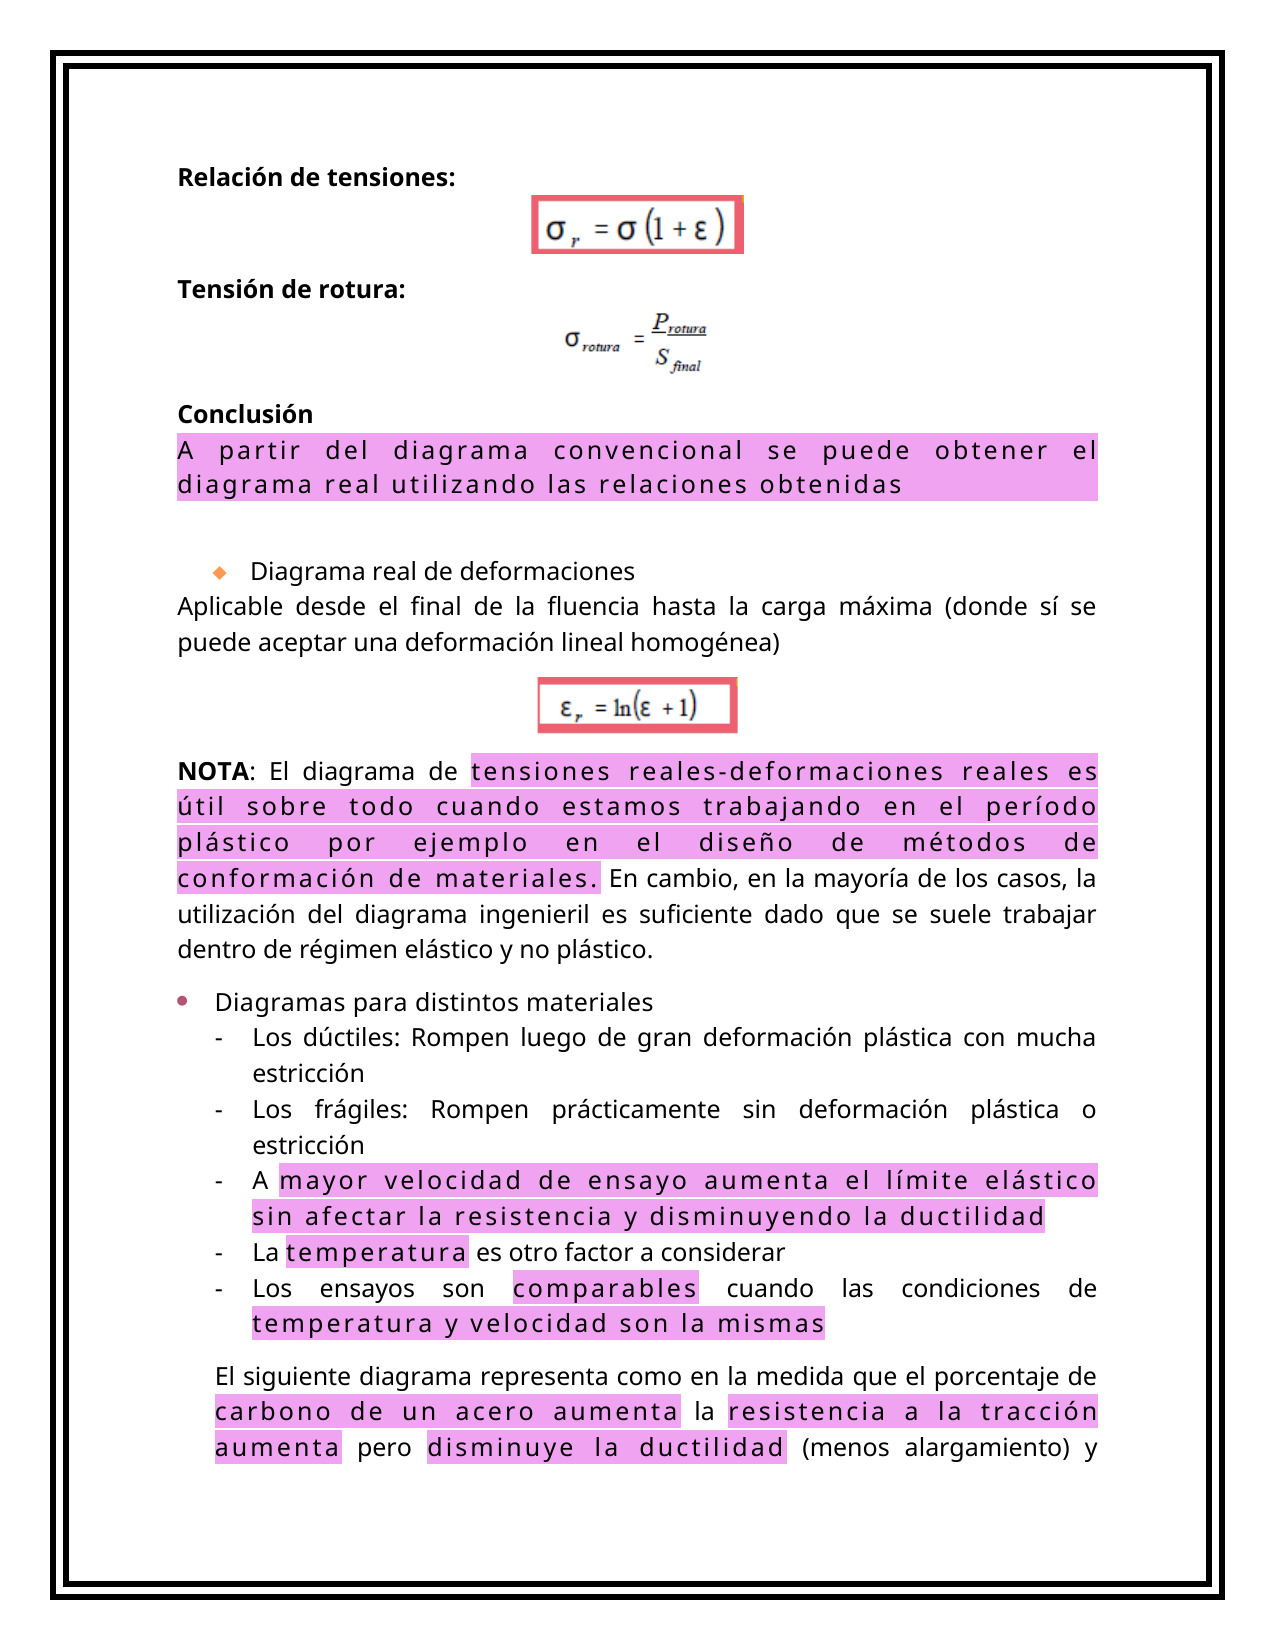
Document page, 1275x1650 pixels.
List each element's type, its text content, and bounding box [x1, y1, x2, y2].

picture [562, 307, 713, 379]
text NOTA: El diagrama de tensiones reales-deformaciones reales es útil sobre todo cuando estamos trabajando en el período plástico por ejemplo en el diseño de métodos de conformación de materiales. En cambio, en la mayoría de los casos, la utilización del diagrama ingenieril es suficiente dado que se suele trabajar dentro de régimen elástico y no plástico. [177, 753, 1098, 789]
list La temperatura es otro factor a considerar [214, 1234, 1098, 1268]
text A partir del diagrama convencional se puede obtener el diagrama real utilizando las relaciones obtenidas [177, 433, 1098, 501]
list Los ensayos son comparables cuando las condiciones de temperatura y velocidad son la mismas [214, 1270, 1098, 1340]
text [214, 1358, 1098, 1464]
list Los frágiles: Rompen prácticamente sin deformación plástica o estricción [214, 1092, 1098, 1161]
subtitle Diagrama real de deformaciones [212, 553, 1098, 587]
subtitle Relación de tensiones: [177, 160, 1098, 194]
picture [531, 195, 744, 254]
subtitle Tensión de rotura: [177, 272, 1098, 306]
list Los dúctiles: Rompen luego de gran deformación plástica con mucha estricción [214, 1020, 1098, 1090]
list A mayor velocidad de ensayo aumenta el límite elástico sin afectar la resistencia y disminuyendo la ductilidad [214, 1163, 1098, 1233]
picture [537, 677, 738, 735]
subtitle Conclusión [177, 397, 1098, 431]
text Aplicable desde el final de la fluencia hasta la carga máxima (donde sí se puede aceptar una deformación lineal homogénea) [177, 589, 1098, 659]
subtitle Diagramas para distintos materiales [177, 984, 1098, 1018]
text NOTA: El diagrama de tensiones reales-deformaciones reales es útil sobre todo cuando estamos trabajando en el período plástico por ejemplo en el diseño de métodos de conformación de materiales. En cambio, en la mayoría de los casos, la utilización del diagrama ingenieril es suficiente dado que se suele trabajar dentro de régimen elástico y no plástico. [177, 859, 1098, 966]
